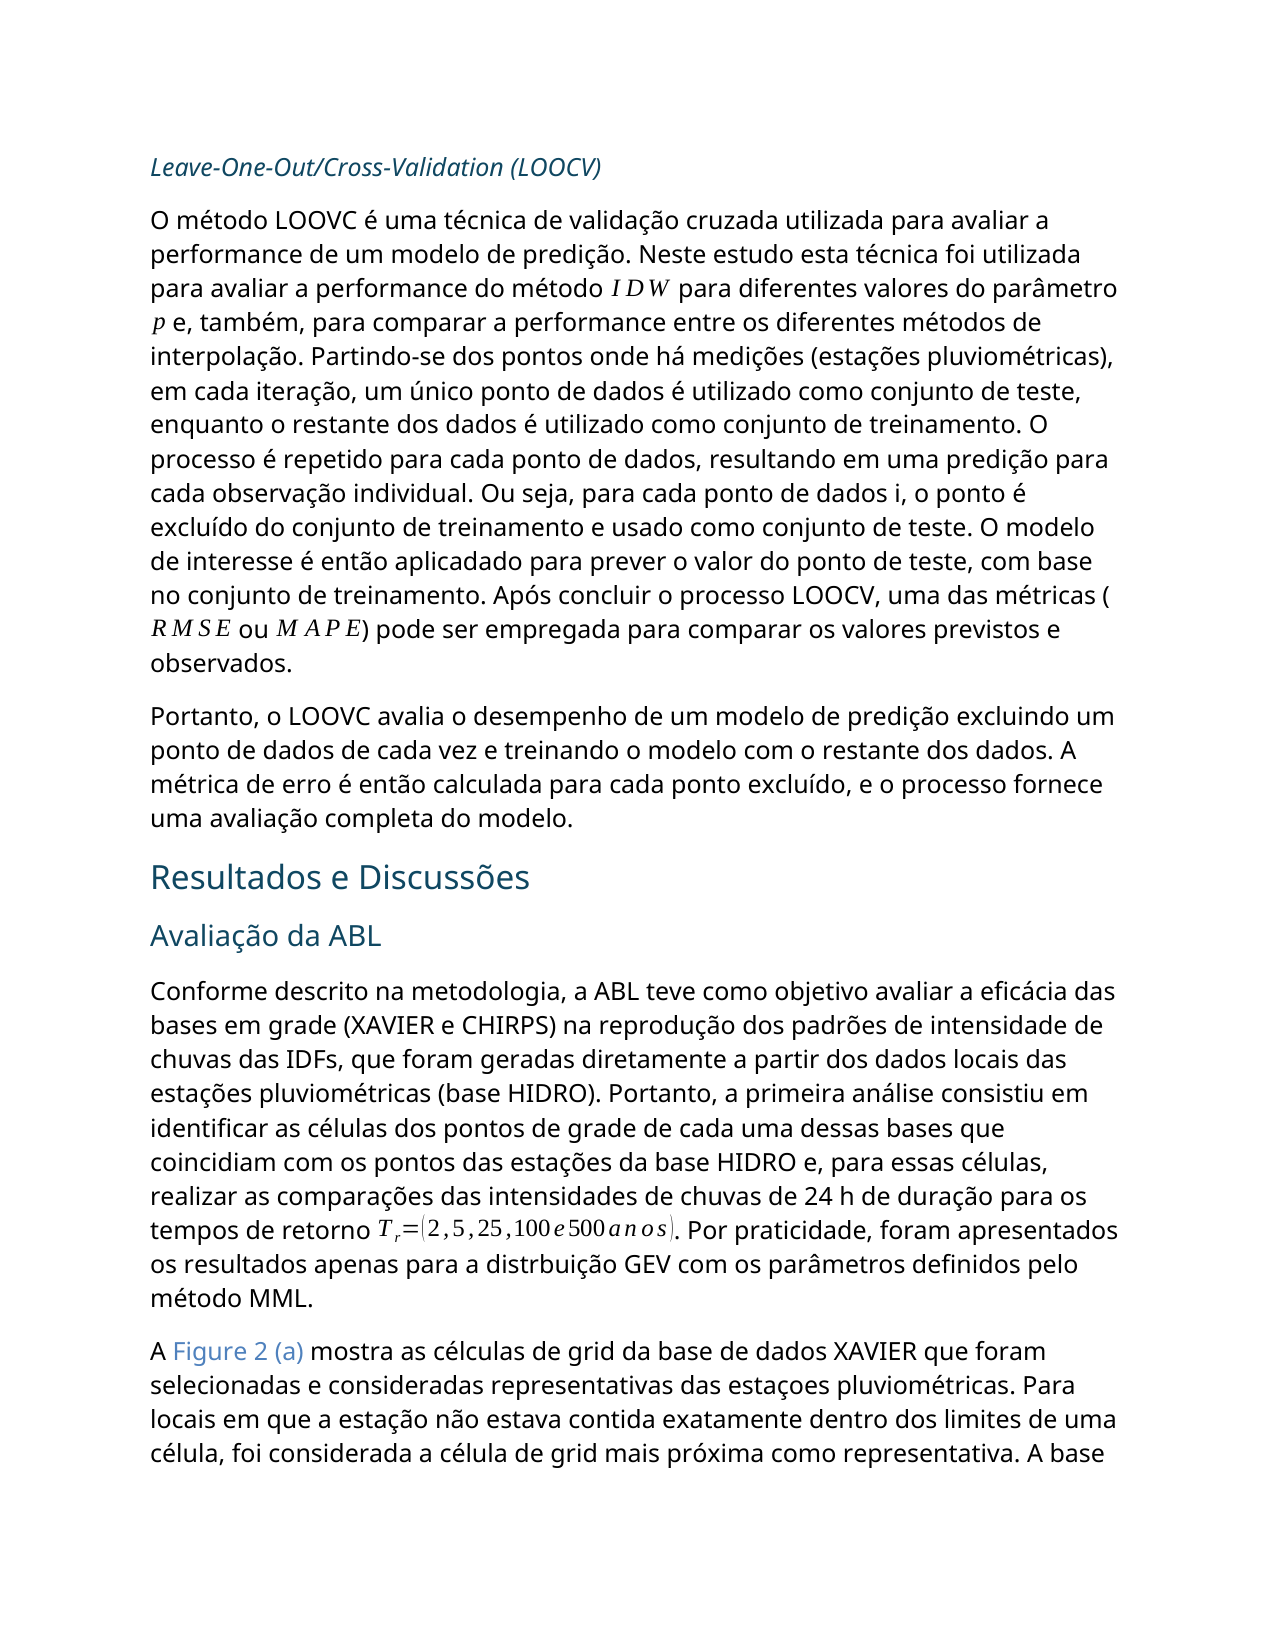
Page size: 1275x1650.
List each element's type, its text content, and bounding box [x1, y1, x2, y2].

subtitle Avaliação da ABL [150, 916, 1125, 955]
text O método LOOVC é uma técnica de validação cruzada utilizada para avaliar a performance de um modelo de predição. Neste estudo esta técnica foi utilizada para avaliar a performance do método para diferentes valores do parâmetro e, também, para comparar a performance entre os diferentes métodos de interpolação. Partindo-se dos pontos onde há medições (estações pluviométricas), em cada iteração, um único ponto de dados é utilizado como conjunto de teste, enquanto o restante dos dados é utilizado como conjunto de treinamento. O processo é repetido para cada ponto de dados, resultando em uma predição para cada observação individual. Ou seja, para cada ponto de dados i, o ponto é excluído do conjunto de treinamento e usado como conjunto de teste. O modelo de interesse é então aplicadado para prever o valor do ponto de teste, com base no conjunto de treinamento. Após concluir o processo LOOCV, uma das métricas ( ou ) pode ser empregada para comparar os valores previstos e observados. [150, 203, 1125, 680]
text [150, 1333, 1125, 1469]
text Conforme descrito na metodologia, a ABL teve como objetivo avaliar a eficácia das bases em grade (XAVIER e CHIRPS) na reprodução dos padrões de intensidade de chuvas das IDFs, que foram geradas diretamente a partir dos dados locais das estações pluviométricas (base HIDRO). Portanto, a primeira análise consistiu em identificar as células dos pontos de grade de cada uma dessas bases que coincidiam com os pontos das estações da base HIDRO e, para essas células, realizar as comparações das intensidades de chuvas de 24 h de duração para os tempos de retorno . Por praticidade, foram apresentados os resultados apenas para a distrbuição GEV com os parâmetros definidos pelo método MML. [150, 974, 1125, 1314]
subtitle Leave-One-Out/Cross-Validation (LOOCV) [150, 150, 1125, 184]
text Portanto, o LOOVC avalia o desempenho de um modelo de predição excluindo um ponto de dados de cada vez e treinando o modelo com o restante dos dados. A métrica de erro é então calculada para cada ponto excluído, e o processo fornece uma avaliação completa do modelo. [150, 698, 1125, 835]
subtitle Resultados e Discussões [150, 853, 1125, 899]
